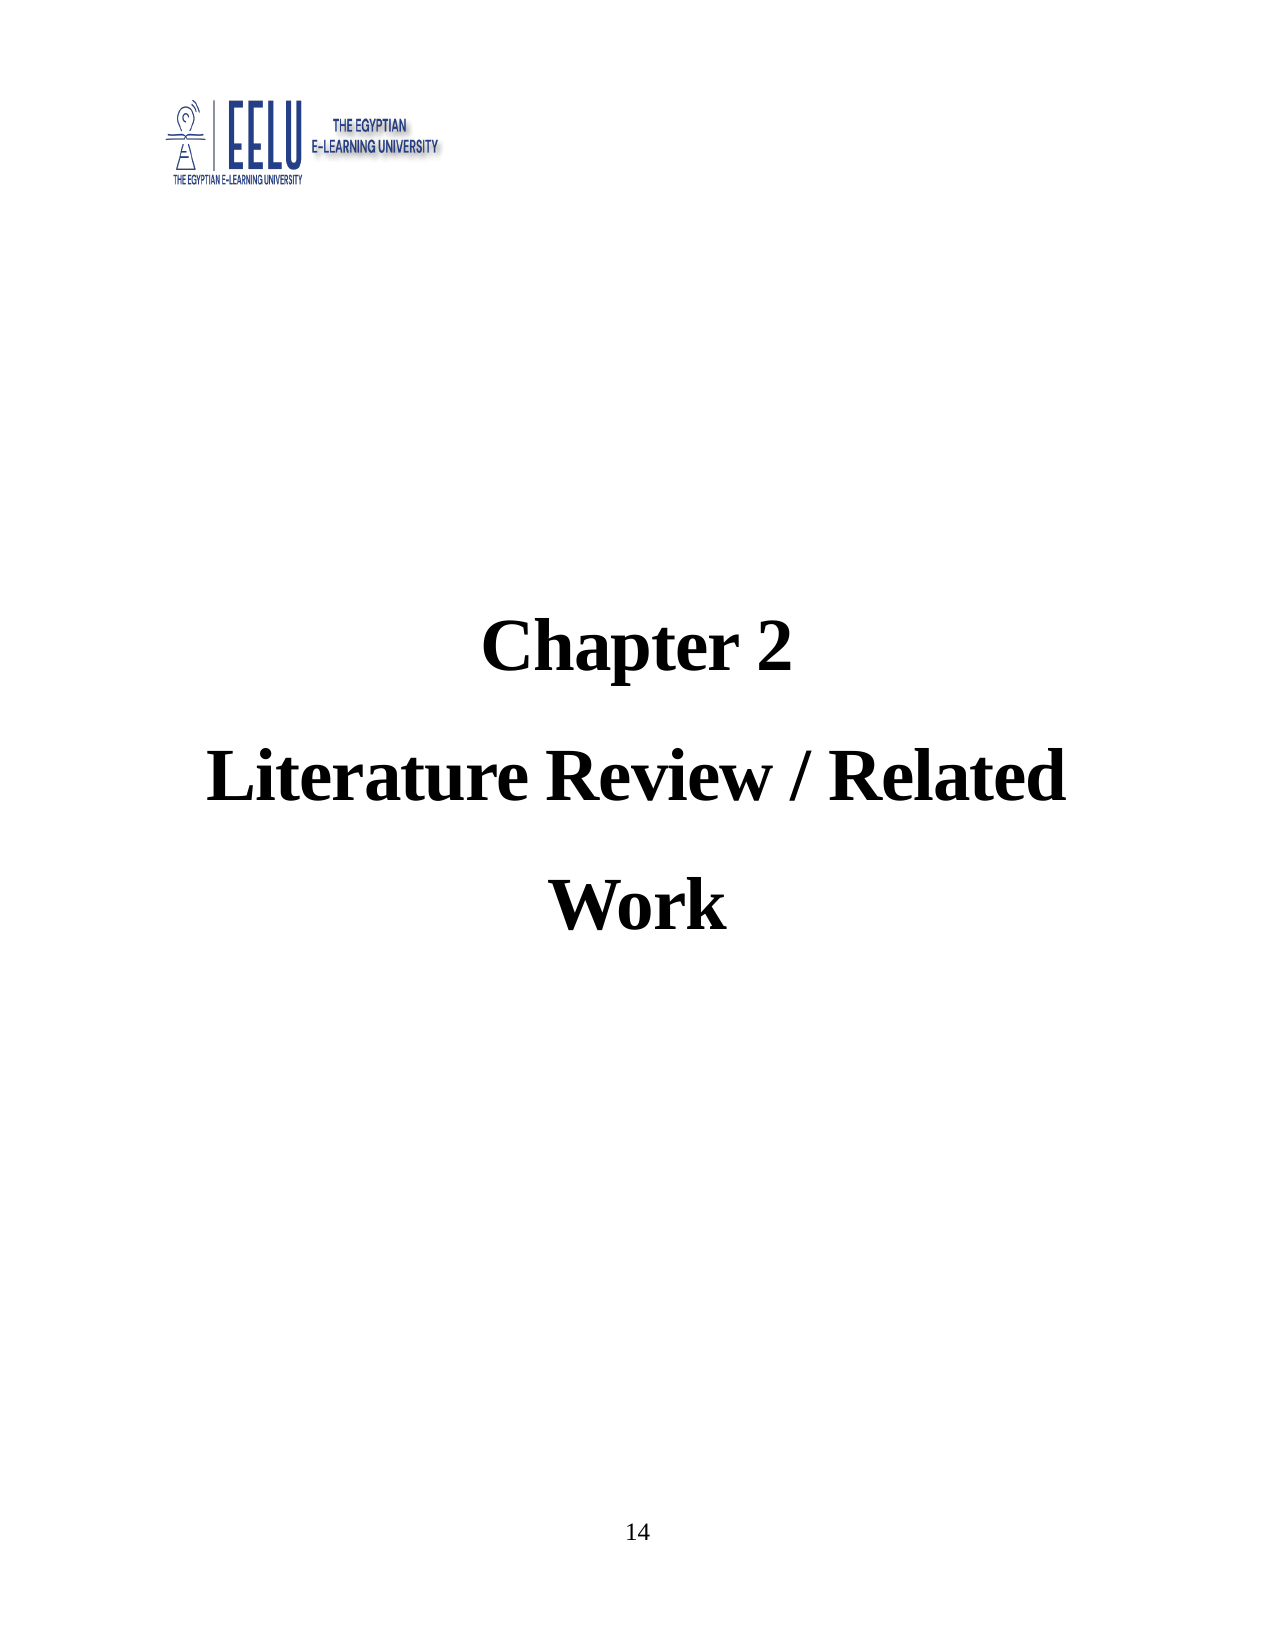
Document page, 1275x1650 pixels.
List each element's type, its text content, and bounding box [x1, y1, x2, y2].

title Literature Review / Related [150, 730, 1125, 816]
picture [150, 75, 444, 188]
title Chapter 2 [150, 601, 1125, 687]
title Work [150, 859, 1125, 946]
